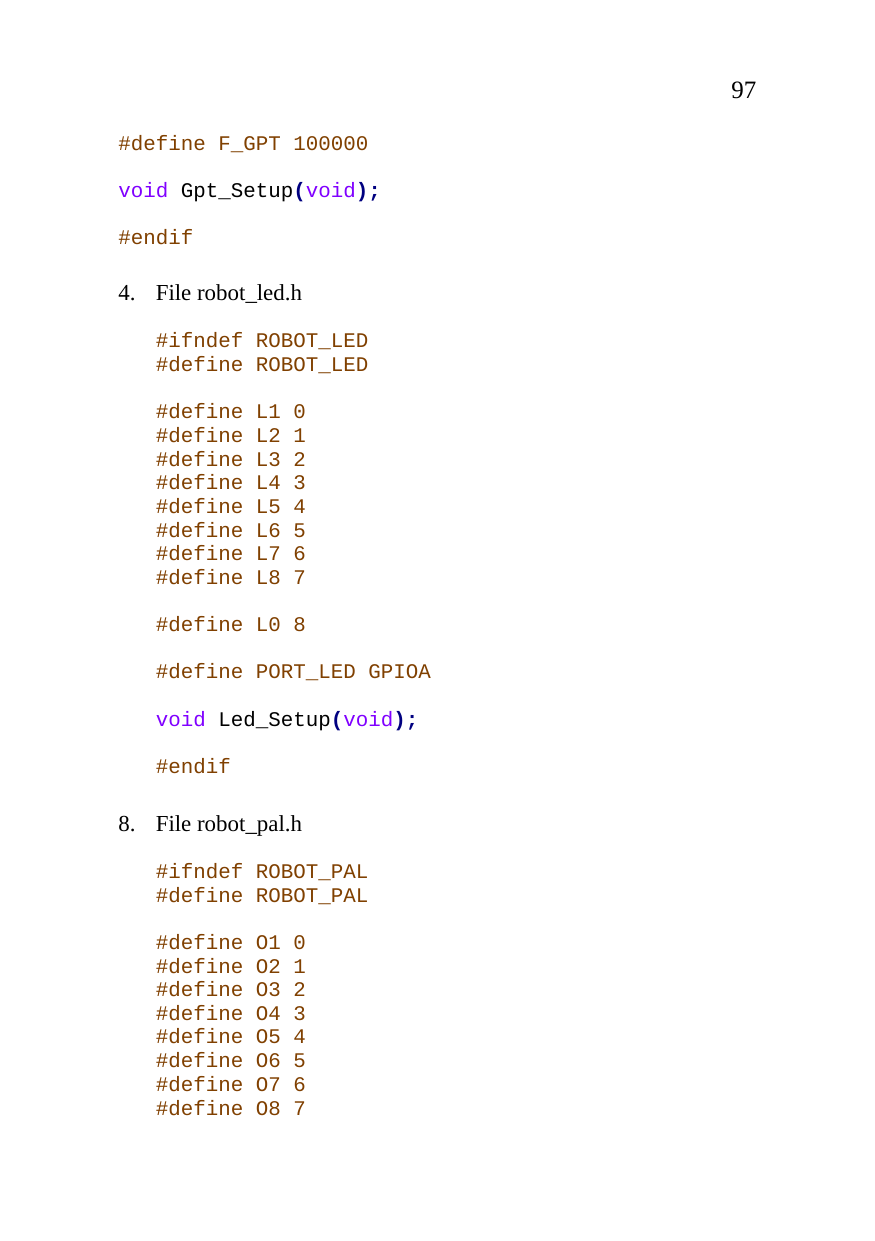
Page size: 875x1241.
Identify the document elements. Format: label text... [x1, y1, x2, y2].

list File robot_led.h [118, 279, 756, 306]
text #endif [156, 756, 756, 780]
text #define PORT_LED GPIOA [156, 662, 756, 685]
text #define O7 6 [156, 1074, 756, 1097]
text #define ROBOT_LED [156, 354, 756, 378]
text #define O6 5 [156, 1050, 756, 1074]
text #define L3 2 [156, 449, 756, 472]
list File robot_pal.h [118, 810, 756, 836]
text #endif [118, 227, 756, 251]
text #define L0 8 [156, 614, 756, 638]
text void Led_Setup(void); [156, 709, 756, 732]
text #ifndef ROBOT_PAL [156, 861, 756, 885]
text #define O4 3 [156, 1003, 756, 1027]
text void Gpt_Setup(void); [118, 180, 756, 203]
text #define O5 4 [156, 1027, 756, 1050]
text #define L8 7 [156, 567, 756, 591]
text #define ROBOT_PAL [156, 885, 756, 908]
text #define F_GPT 100000 [118, 132, 756, 156]
text #define L7 6 [156, 543, 756, 567]
text #define O3 2 [156, 979, 756, 1003]
text #define O2 1 [156, 956, 756, 979]
text #define L2 1 [156, 425, 756, 449]
text #define L5 4 [156, 496, 756, 520]
text #define L1 0 [156, 401, 756, 425]
text #define O8 7 [156, 1097, 756, 1121]
text #define L4 3 [156, 472, 756, 496]
text #define L6 5 [156, 520, 756, 543]
text #define O1 0 [156, 932, 756, 956]
text #ifndef ROBOT_LED [156, 331, 756, 354]
